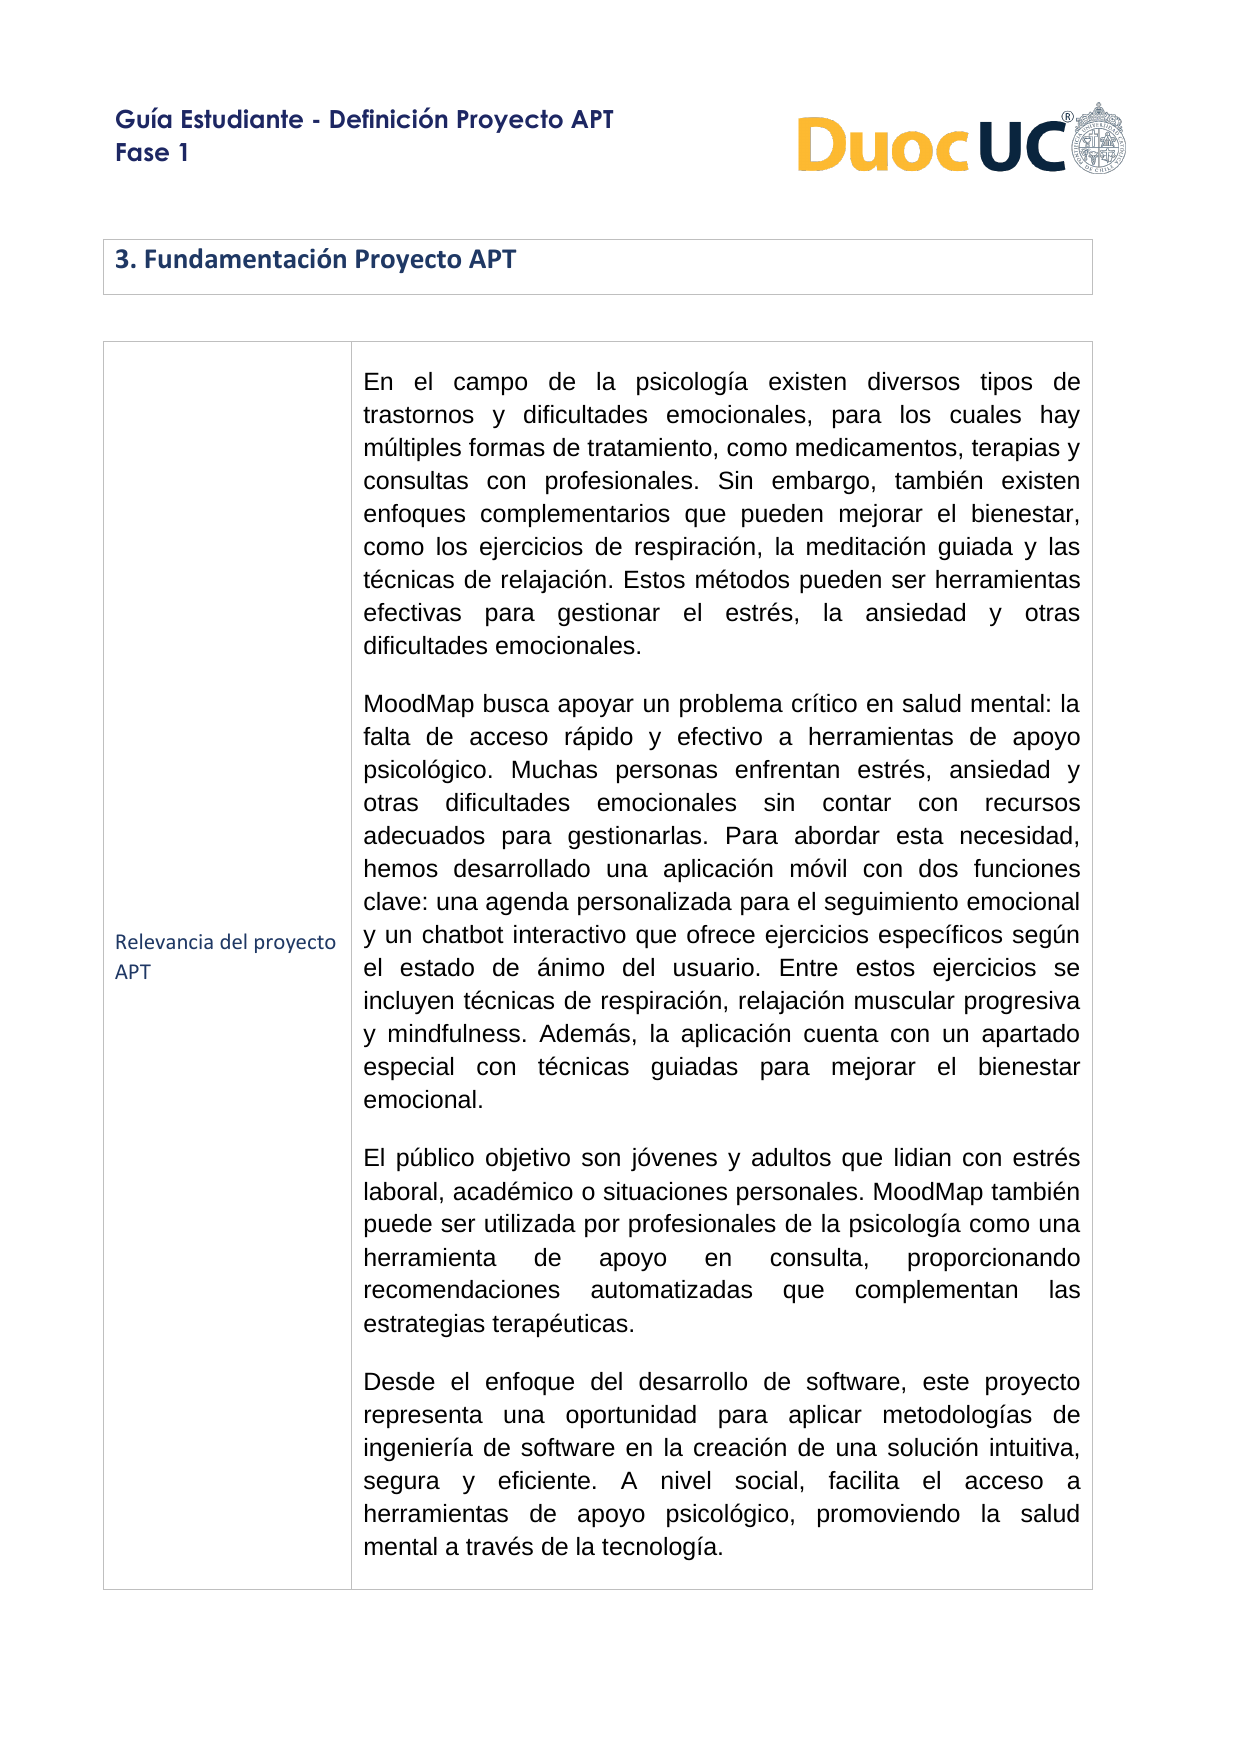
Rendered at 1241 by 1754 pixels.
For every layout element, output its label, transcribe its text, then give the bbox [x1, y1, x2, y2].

picture [798, 102, 1126, 174]
table_header Relevancia del proyecto APT [104, 342, 351, 1589]
table_header 3. Fundamentación Proyecto APT [104, 240, 1092, 294]
table_header En el campo de la psicología existen diversos tipos de trastornos y dificultades emocionales, para los cuales hay múltiples formas de tratamiento, como medicamentos, terapias y consultas con profesionales. Sin embargo, también existen enfoques complementarios que pueden mejorar el bienestar, como los ejercicios de respiración, la meditación guiada y las técnicas de relajación. Estos métodos pueden ser herramientas efectivas para gestionar el estrés, la ansiedad y otras dificultades emocionales. MoodMap busca apoyar un problema crítico en salud mental: la falta de acceso rápido y efectivo a herramientas de apoyo psicológico. Muchas personas enfrentan estrés, ansiedad y otras dificultades emocionales sin contar con recursos adecuados para gestionarlas. Para abordar esta necesidad, hemos desarrollado una aplicación móvil con dos funciones clave: una agenda personalizada para el seguimiento emocional y un chatbot interactivo que ofrece ejercicios específicos según el estado de ánimo del usuario. Entre estos ejercicios se incluyen técnicas de respiración, relajación muscular progresiva y mindfulness. Además, la aplicación cuenta con un apartado especial con técnicas guiadas para mejorar el bienestar emocional. El público objetivo son jóvenes y adultos que lidian con estrés laboral, académico o situaciones personales. MoodMap también puede ser utilizada por profesionales de la psicología como una herramienta de apoyo en consulta, proporcionando recomendaciones automatizadas que complementan las estrategias terapéuticas. Desde el enfoque del desarrollo de software, este proyecto representa una oportunidad para aplicar metodologías de ingeniería de software en la creación de una solución intuitiva, segura y eficiente. A nivel social, facilita el acceso a herramientas de apoyo psicológico, promoviendo la salud mental a través de la tecnología. [352, 342, 1092, 1589]
